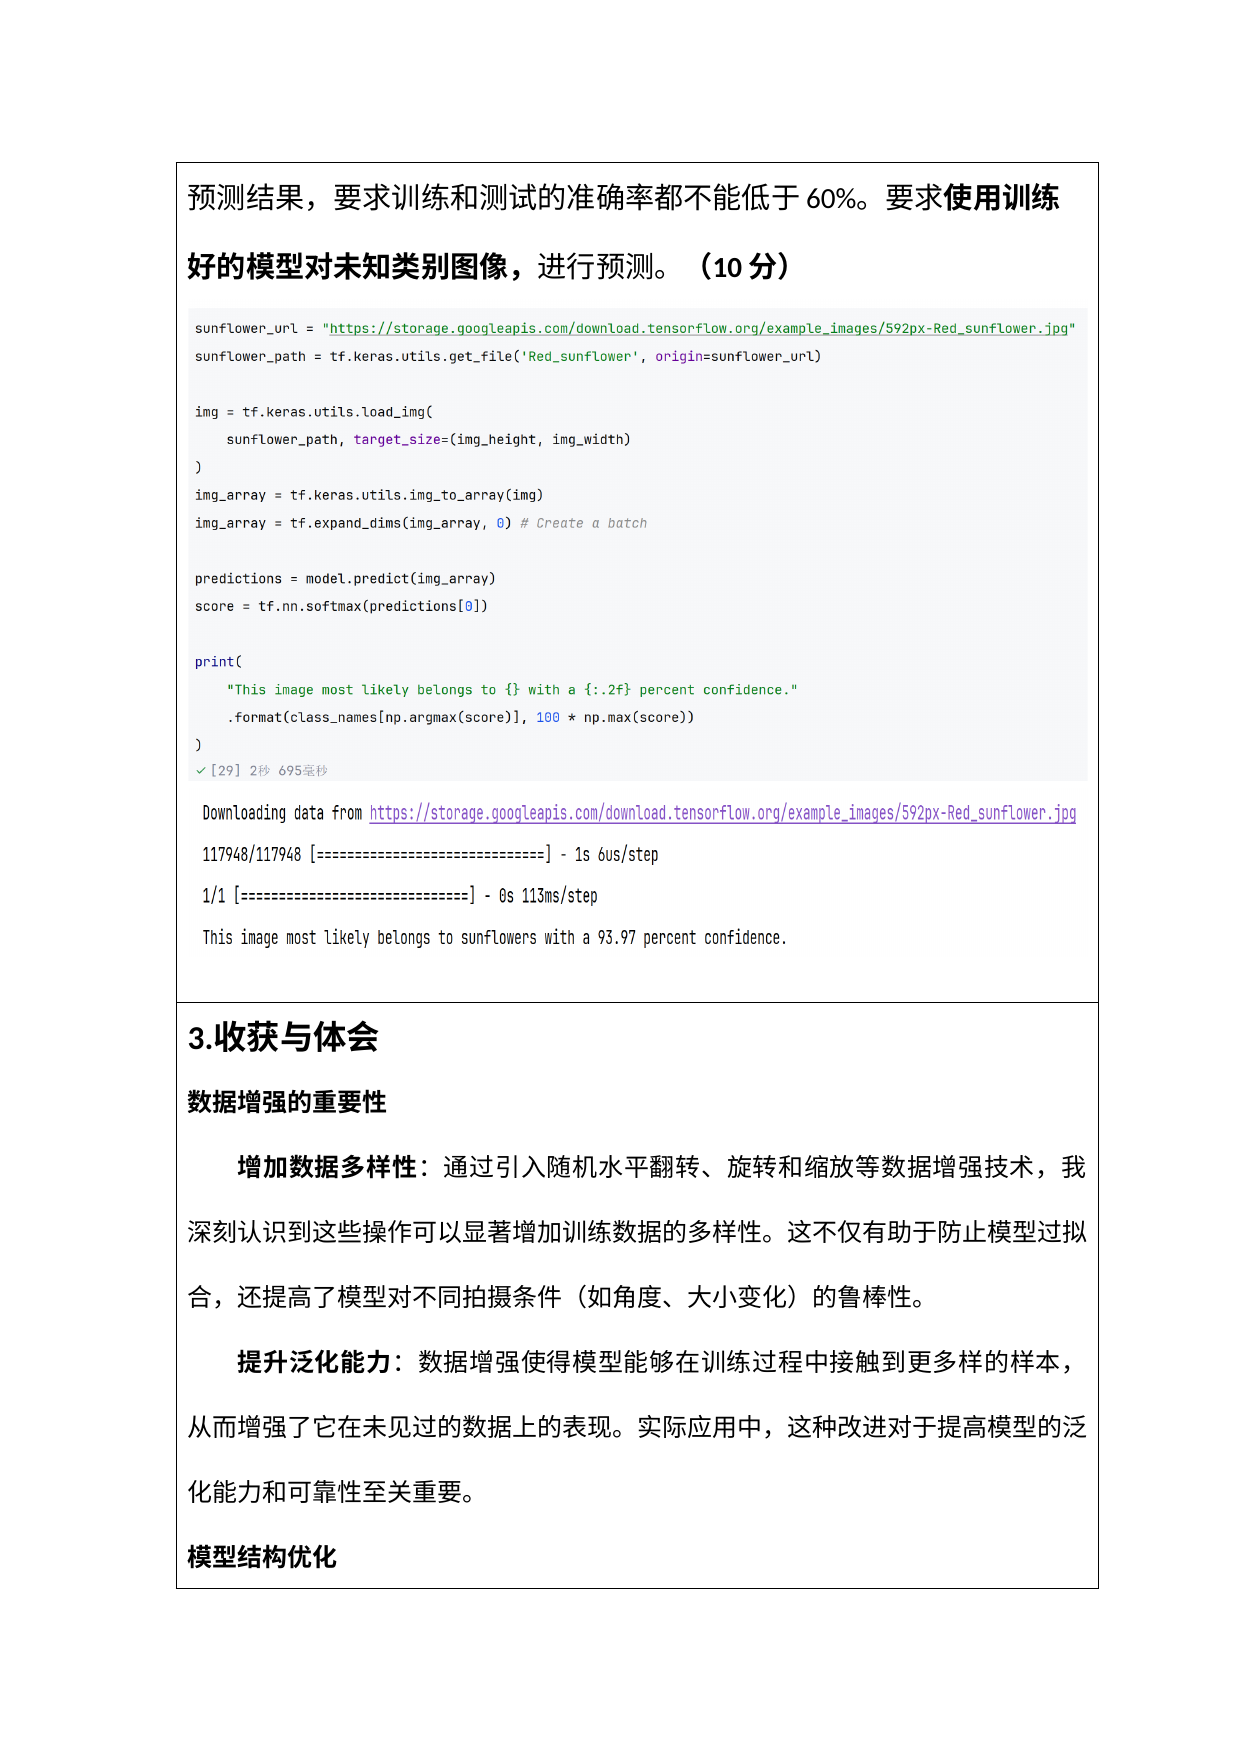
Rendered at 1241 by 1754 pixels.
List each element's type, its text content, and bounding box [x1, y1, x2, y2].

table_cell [177, 1003, 1098, 1588]
picture [187, 788, 1088, 957]
table_cell 预测结果，要求训练和测试的准确率都不能低于60%。要求使用训练好的模型对未知类别图像，进行预测。（10分） [177, 163, 1098, 1002]
picture [187, 299, 1088, 781]
